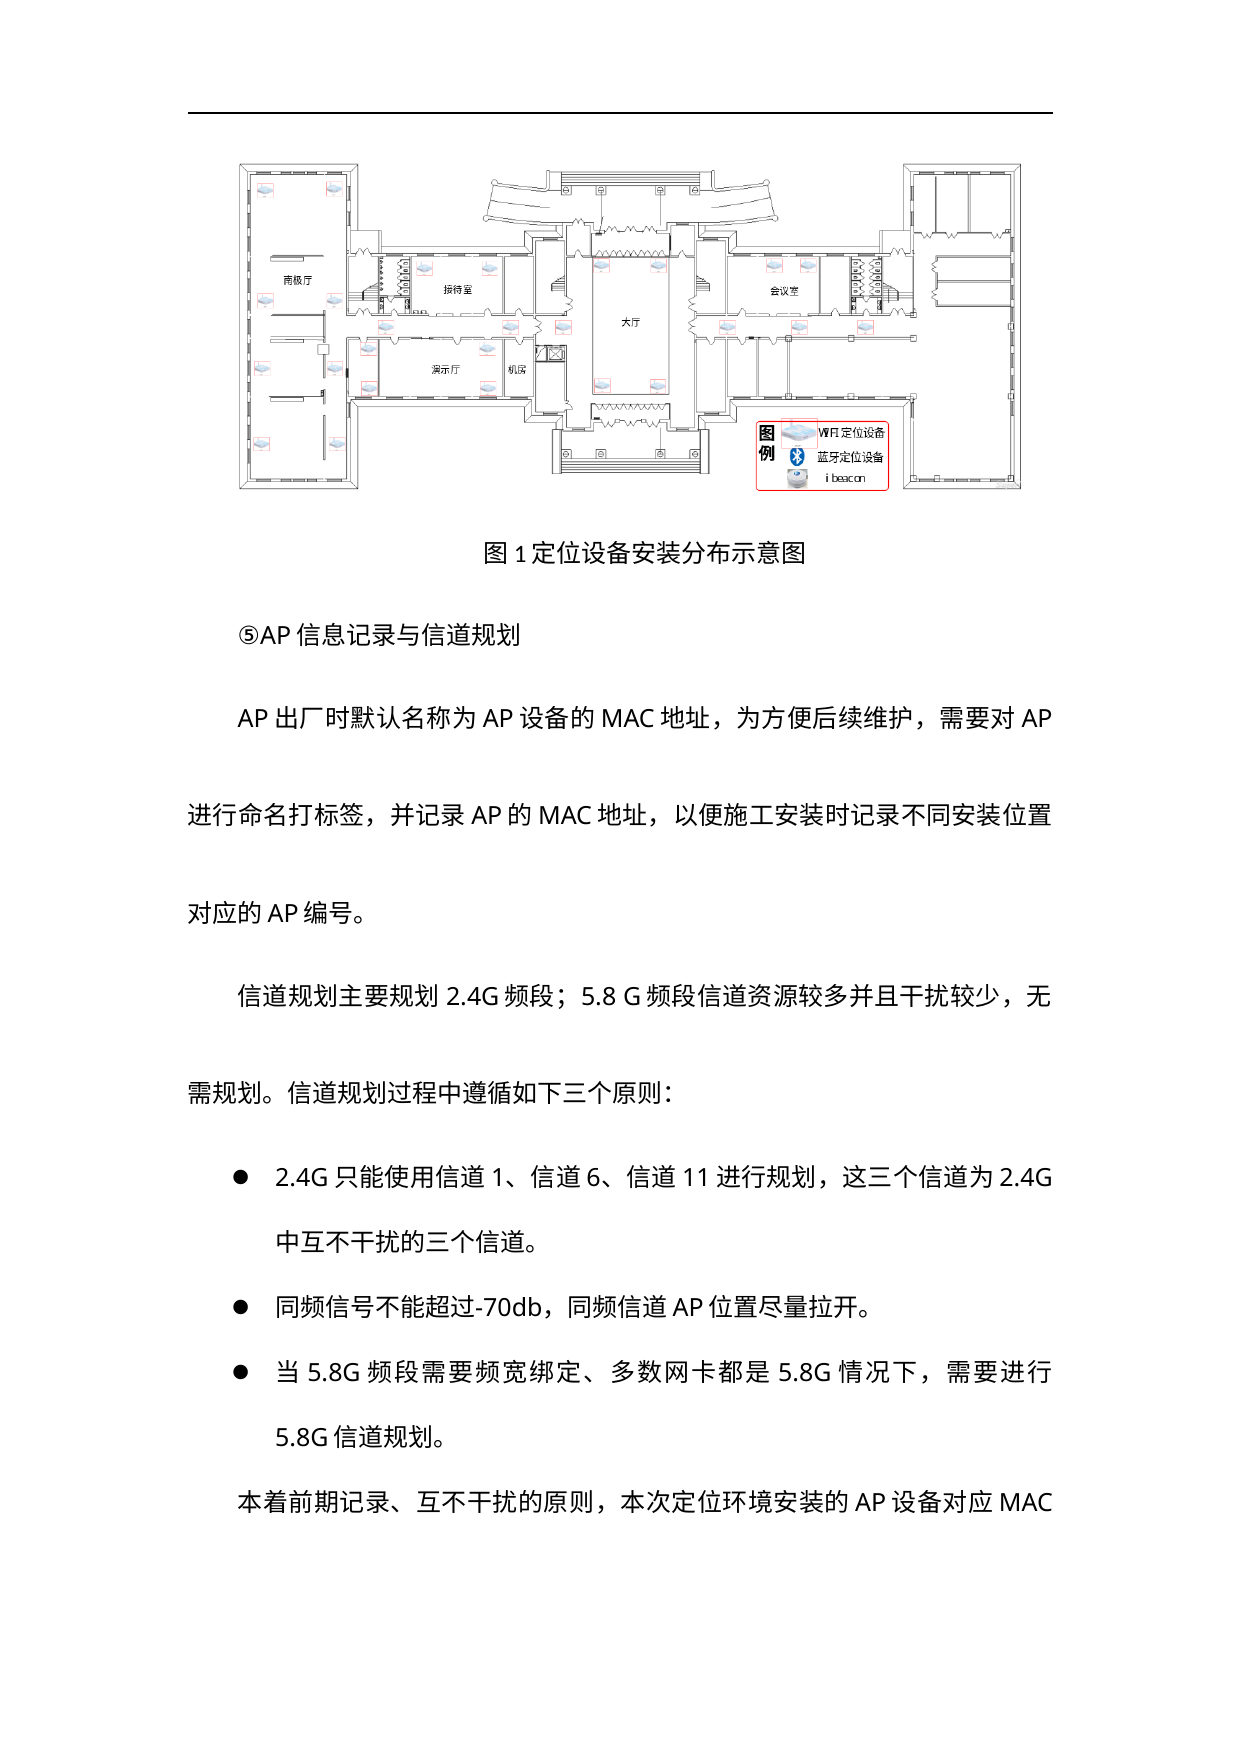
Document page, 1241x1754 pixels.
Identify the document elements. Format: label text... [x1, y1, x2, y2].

text AP出厂时默认名称为AP设备的MAC地址，为方便后续维护，需要对AP进行命名打标签，并记录AP的MAC地址，以便施工安装时记录不同安装位置对应的AP编号。 [187, 684, 1053, 944]
text ⑤AP信息记录与信道规划 [187, 601, 1053, 666]
list 当5.8G频段需要频宽绑定、多数网卡都是5.8G情况下，需要进行5.8G信道规划。 [231, 1338, 1053, 1468]
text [187, 1468, 1053, 1533]
text 信道规划主要规划2.4G频段；5.8 G频段信道资源较多并且干扰较少，无需规划。信道规划过程中遵循如下三个原则： [187, 962, 1053, 1124]
list 同频信号不能超过-70db，同频信道AP位置尽量拉开。 [231, 1273, 1053, 1338]
list 2.4G只能使用信道1、信道6、信道11进行规划，这三个信道为2.4G中互不干扰的三个信道。 [231, 1143, 1053, 1273]
